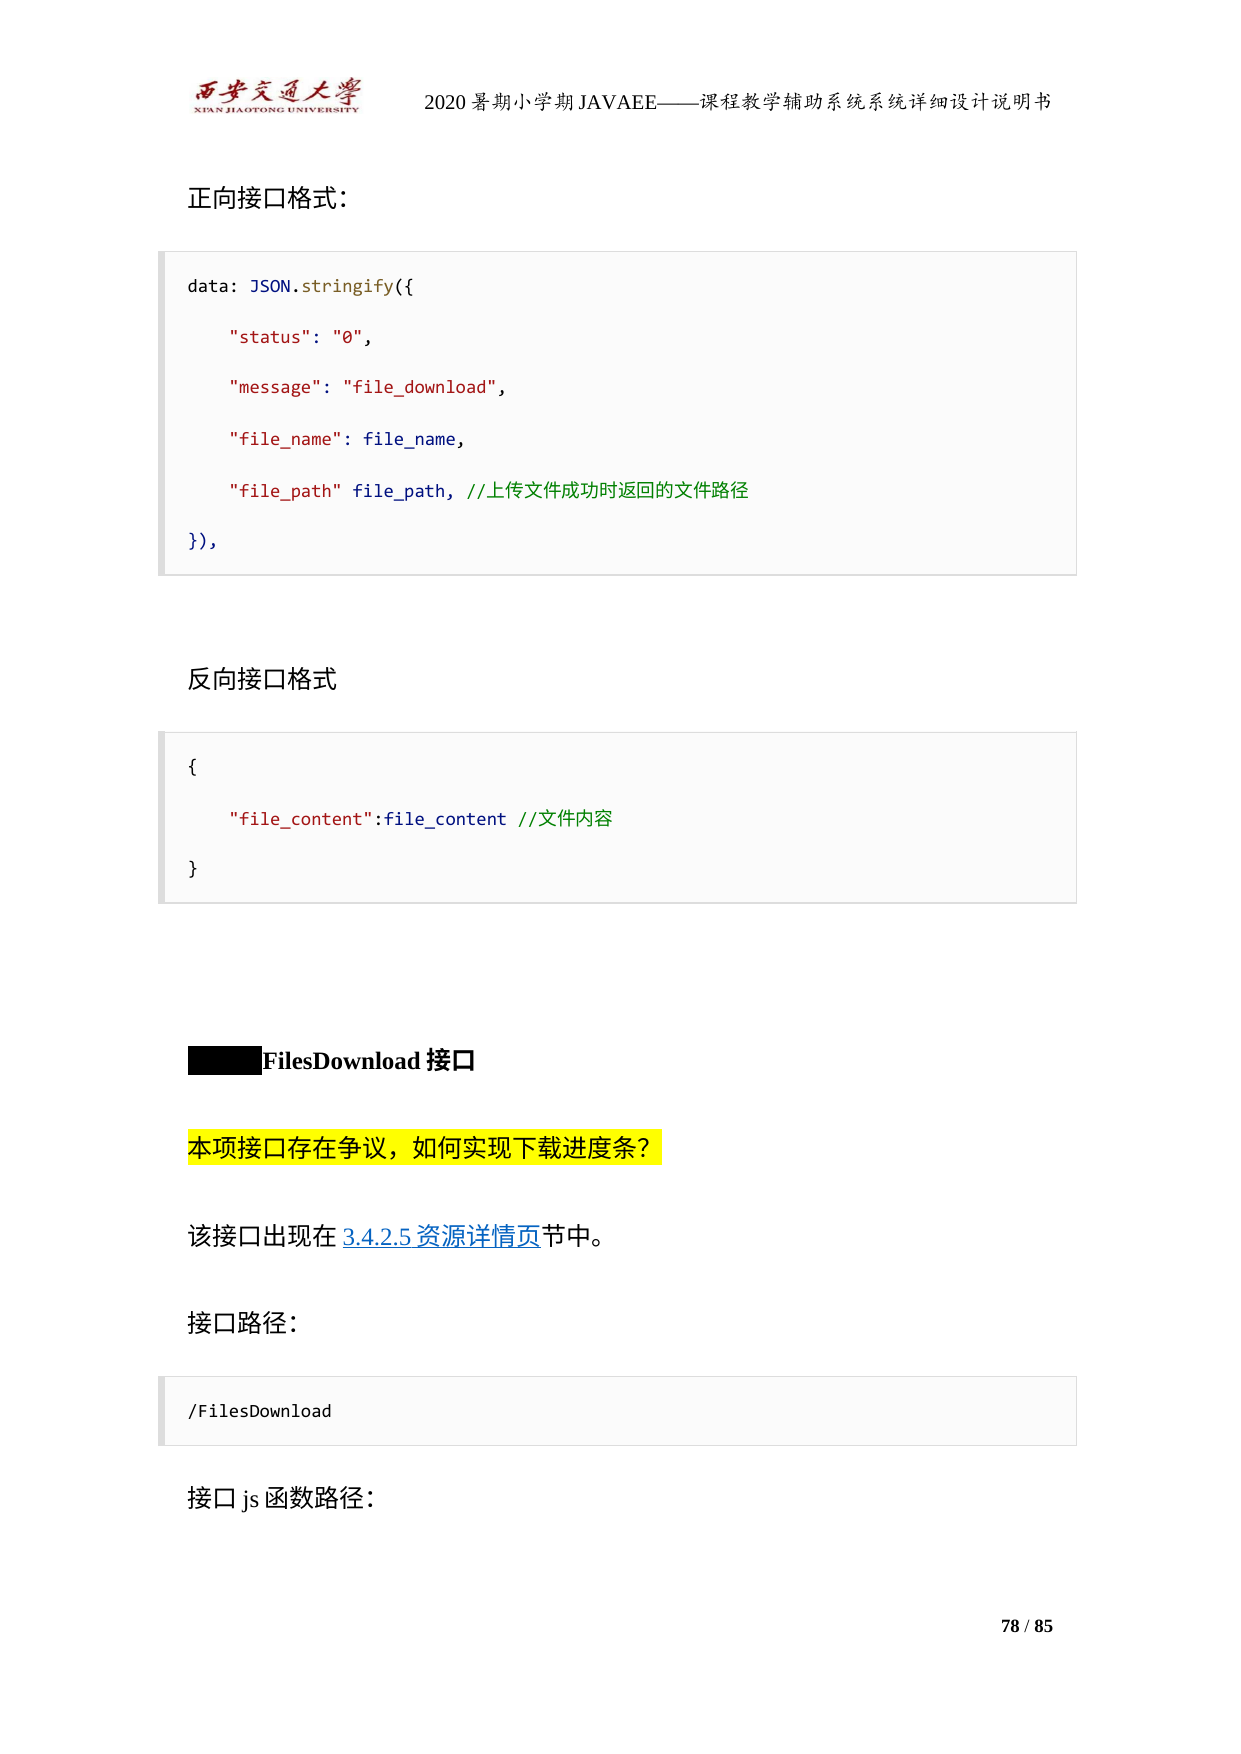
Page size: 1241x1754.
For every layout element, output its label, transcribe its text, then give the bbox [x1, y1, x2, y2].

text 接口js函数路径： [187, 1463, 1053, 1531]
text 本项接口存在争议，如何实现下载进度条？ [187, 1113, 1053, 1181]
picture [189, 77, 364, 114]
text "file_name": file_name, [165, 403, 1076, 454]
text data: JSON.stringify({ [165, 252, 1076, 302]
text "file_path" file_path, //上传文件成功时返回的文件路径 [165, 454, 1076, 505]
text } [165, 833, 1076, 902]
text 该接口出现在3.4.2.5资源详情页节中。 [187, 1200, 1053, 1268]
text "status": "0", [165, 302, 1076, 353]
subtitle FilesDownload接口 [187, 1025, 1053, 1093]
text /FilesDownload [165, 1377, 1076, 1445]
text "file_content":file_content //文件内容 [165, 782, 1076, 833]
text "message": "file_download", [165, 353, 1076, 403]
text 反向接口格式 [187, 644, 1053, 712]
text { [165, 733, 1076, 782]
text 接口路径： [187, 1288, 1053, 1356]
text }), [165, 505, 1076, 574]
text 正向接口格式： [187, 163, 1053, 231]
